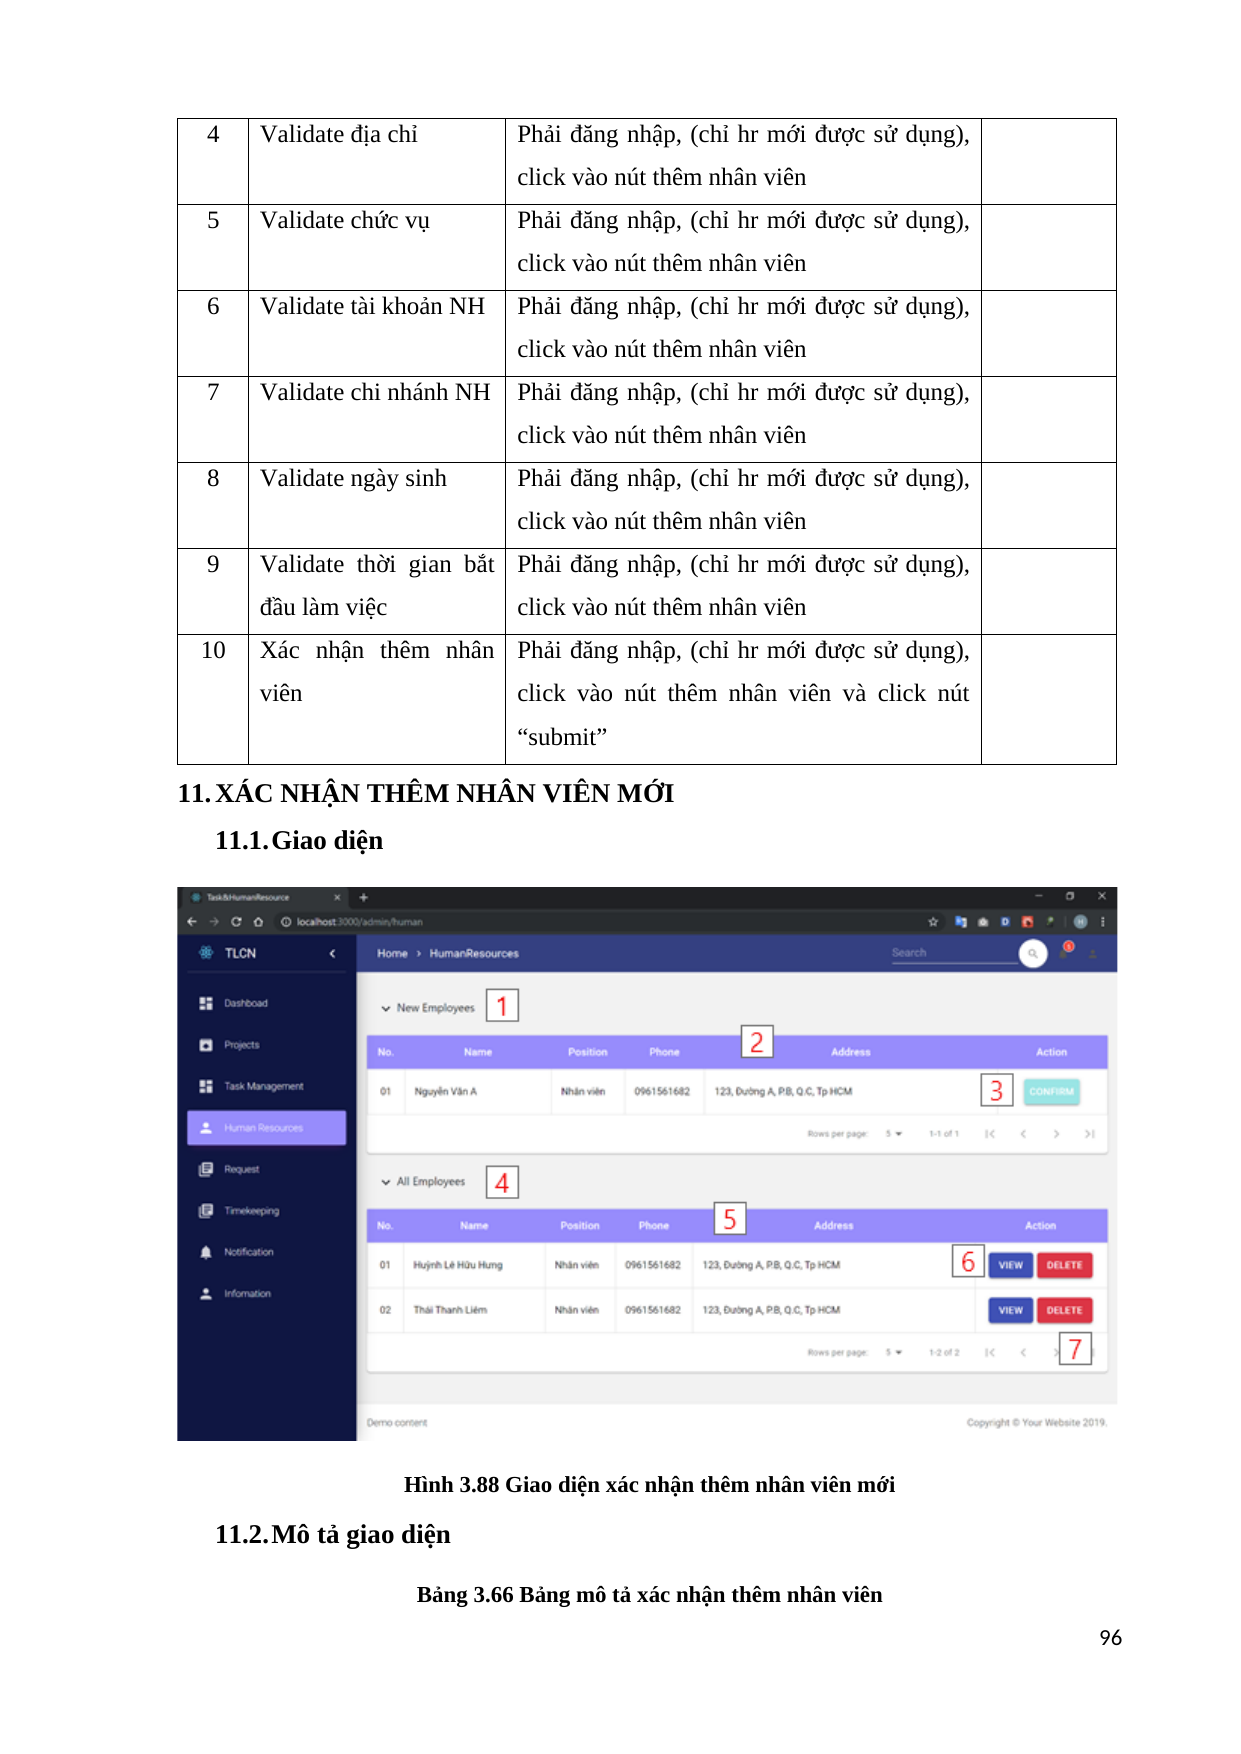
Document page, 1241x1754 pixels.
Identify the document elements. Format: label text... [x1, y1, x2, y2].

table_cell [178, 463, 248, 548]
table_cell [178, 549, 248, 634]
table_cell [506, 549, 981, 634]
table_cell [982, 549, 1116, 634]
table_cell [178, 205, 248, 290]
text Hình 3.21 Giao diện xác nhận thêm nhân viên mới [177, 1471, 1122, 1497]
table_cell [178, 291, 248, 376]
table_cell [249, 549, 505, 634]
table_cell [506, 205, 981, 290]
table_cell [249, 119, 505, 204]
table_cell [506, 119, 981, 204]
text Bảng 3.21 Bảng mô tả xác nhận thêm nhân viên [177, 1581, 1122, 1608]
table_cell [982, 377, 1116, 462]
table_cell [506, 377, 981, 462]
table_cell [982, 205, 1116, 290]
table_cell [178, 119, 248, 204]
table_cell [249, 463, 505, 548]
list XÁC NHẬN THÊM NHÂN VIÊN MỚI [177, 777, 1122, 808]
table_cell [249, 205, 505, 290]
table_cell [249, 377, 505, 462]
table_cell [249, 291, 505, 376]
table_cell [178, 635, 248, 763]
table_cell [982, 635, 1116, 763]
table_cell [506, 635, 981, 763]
list Giao diện [215, 824, 1122, 855]
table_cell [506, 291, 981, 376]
list Mô tả giao diện [215, 1518, 1122, 1549]
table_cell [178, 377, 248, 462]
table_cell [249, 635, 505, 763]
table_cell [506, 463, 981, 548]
picture [177, 887, 1118, 1441]
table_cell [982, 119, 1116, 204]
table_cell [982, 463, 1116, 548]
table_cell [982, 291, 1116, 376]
